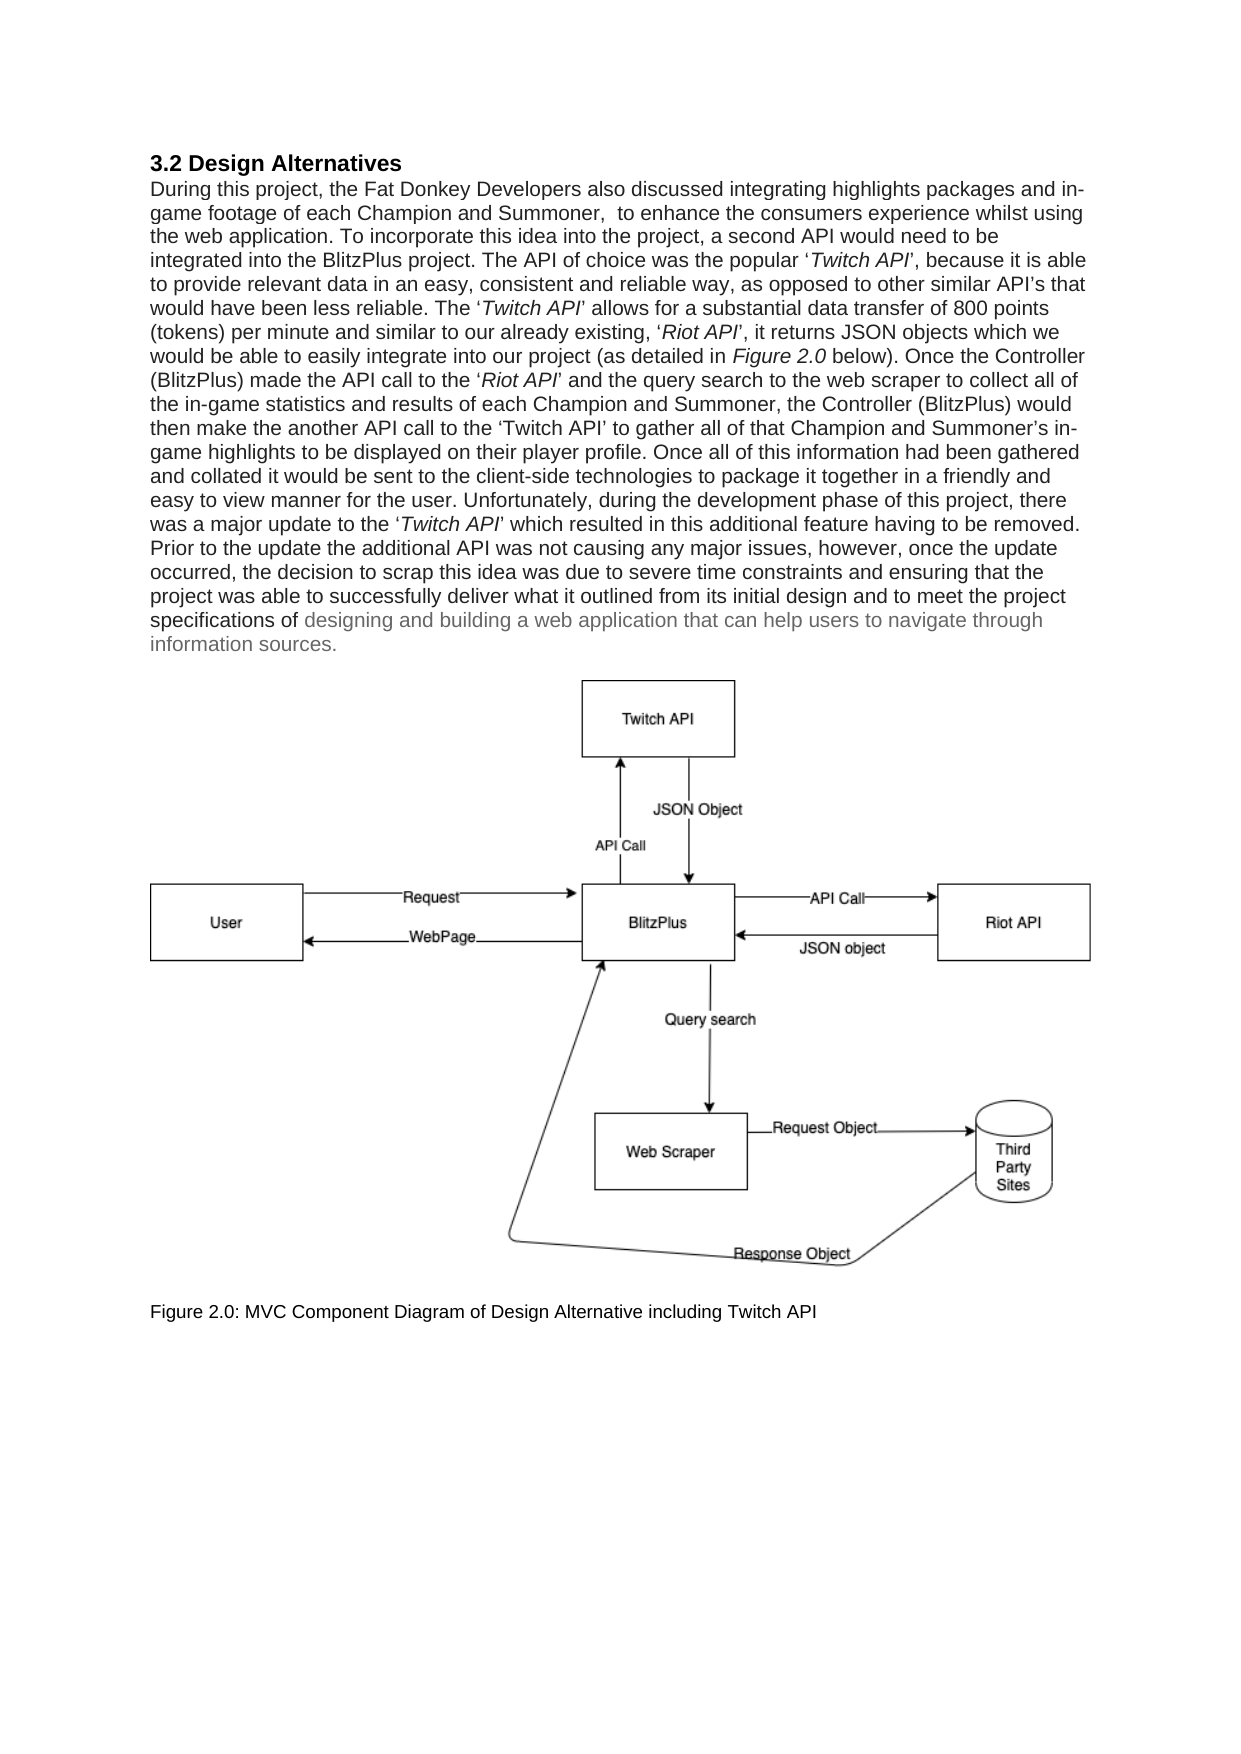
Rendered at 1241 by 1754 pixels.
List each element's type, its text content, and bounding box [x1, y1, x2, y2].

picture [150, 680, 1091, 1277]
text Figure 2.0: MVC Component Diagram of Design Alternative including Twitch API [150, 1301, 1090, 1323]
subtitle 3.2 Design Alternatives During this project, the Fat Donkey Developers also discussed integrating highlights packages and in-game footage of each Champion and Summoner, to enhance the consumers experience whilst using the web application. To incorporate this idea into the project, a second API would need to be integrated into the BlitzPlus project. The API of choice was the popular ‘Twitch API’, because it is able to provide relevant data in an easy, consistent and reliable way, as opposed to other similar API’s that would have been less reliable. The ‘Twitch API’ allows for a substantial data transfer of 800 points (tokens) per minute and similar to our already existing, ‘Riot API’, it returns JSON objects which we would be able to easily integrate into our project (as detailed in Figure 2.0 below). Once the Controller (BlitzPlus) made the API call to the ‘Riot API’ and the query search to the web scraper to collect all of the in-game statistics and results of each Champion and Summoner, the Controller (BlitzPlus) would then make the another API call to the ‘Twitch API’ to gather all of that Champion and Summoner’s in-game highlights to be displayed on their player profile. Once all of this information had been gathered and collated it would be sent to the client-side technologies to package it together in a friendly and easy to view manner for the user. Unfortunately, during the development phase of this project, there was a major update to the ‘Twitch API’ which resulted in this additional feature having to be removed. Prior to the update the additional API was not causing any major issues, however, once the update occurred, the decision to scrap this idea was due to severe time constraints and ensuring that the project was able to successfully deliver what it outlined from its initial design and to meet the project specifications of designing and building a web application that can help users to navigate through information sources. [150, 150, 1090, 656]
